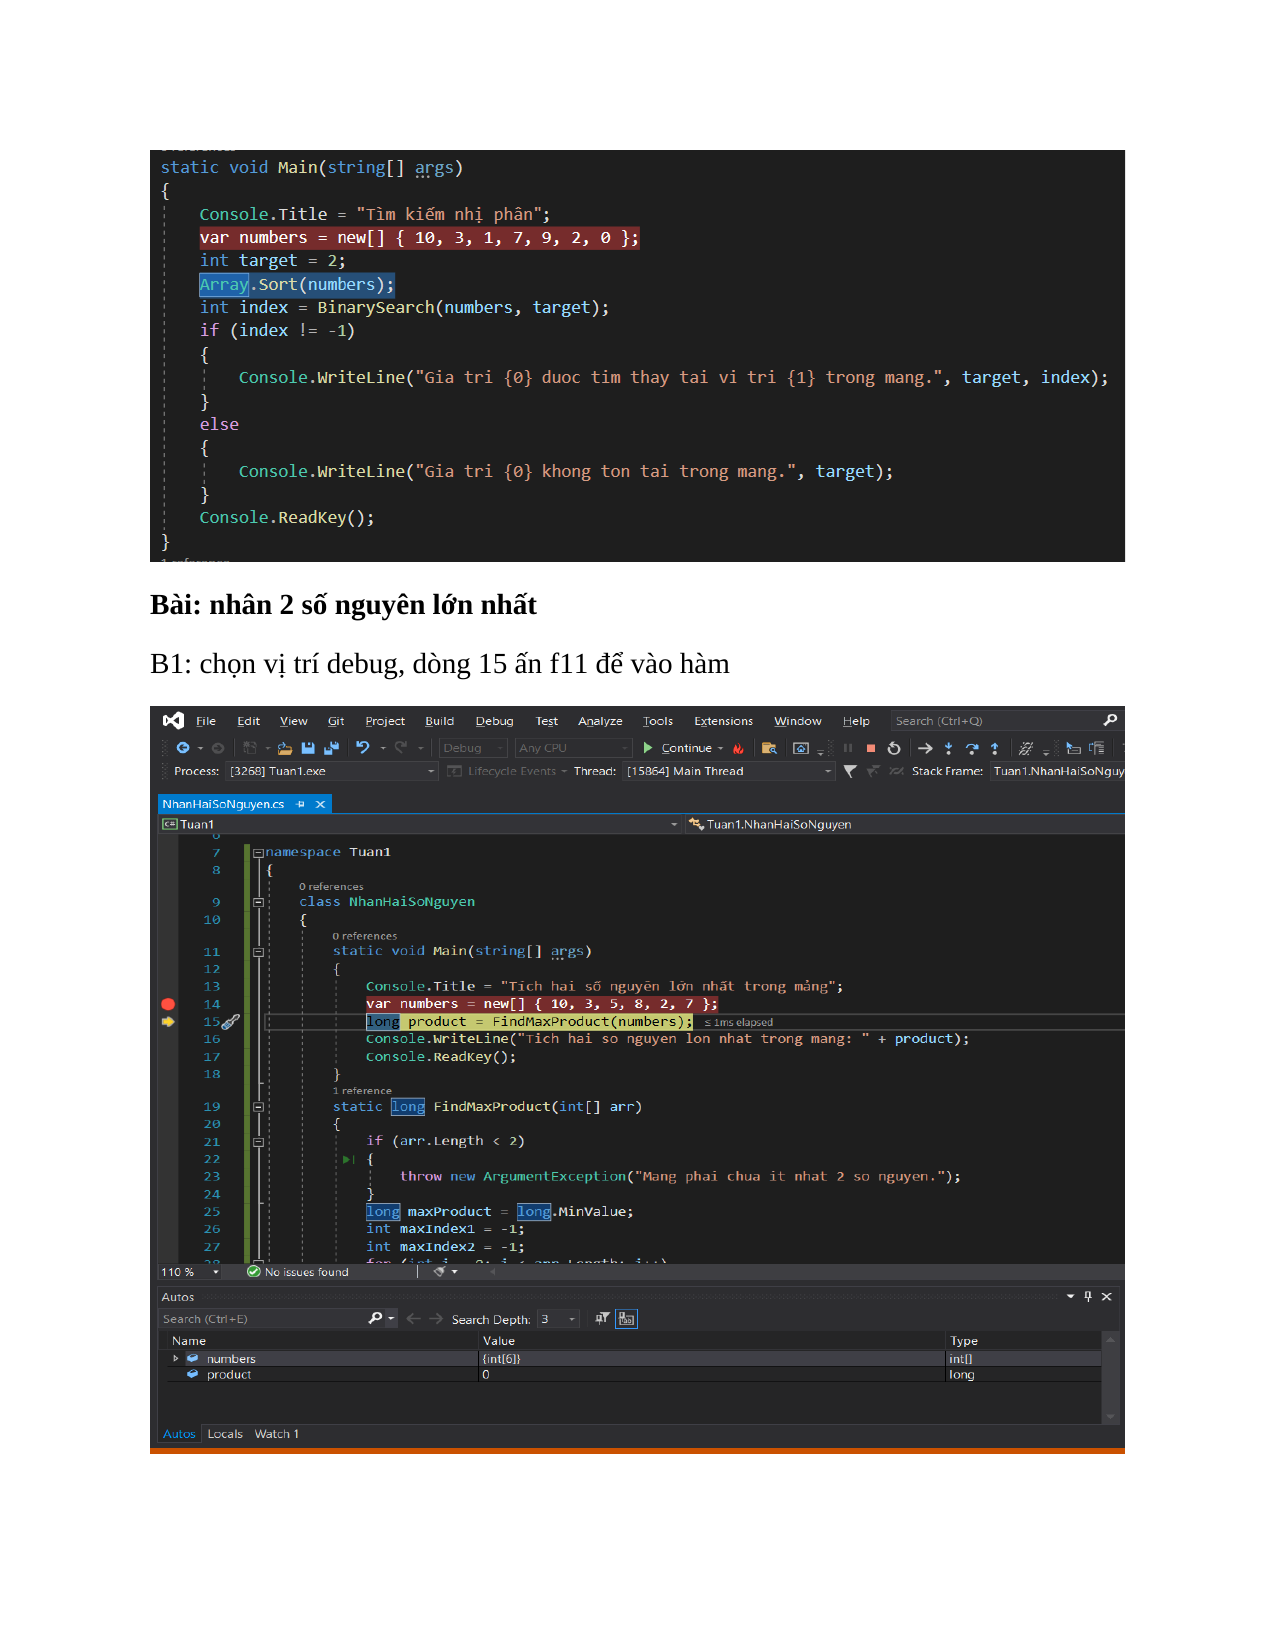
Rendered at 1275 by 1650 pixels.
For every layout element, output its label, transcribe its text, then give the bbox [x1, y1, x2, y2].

picture [150, 150, 1125, 562]
text B1: chọn vị trí debug, dòng 15 ấn f11 để vào hàm [150, 647, 1125, 680]
picture [150, 706, 1125, 1454]
text Bài: nhân 2 số nguyên lớn nhất [150, 587, 1125, 621]
